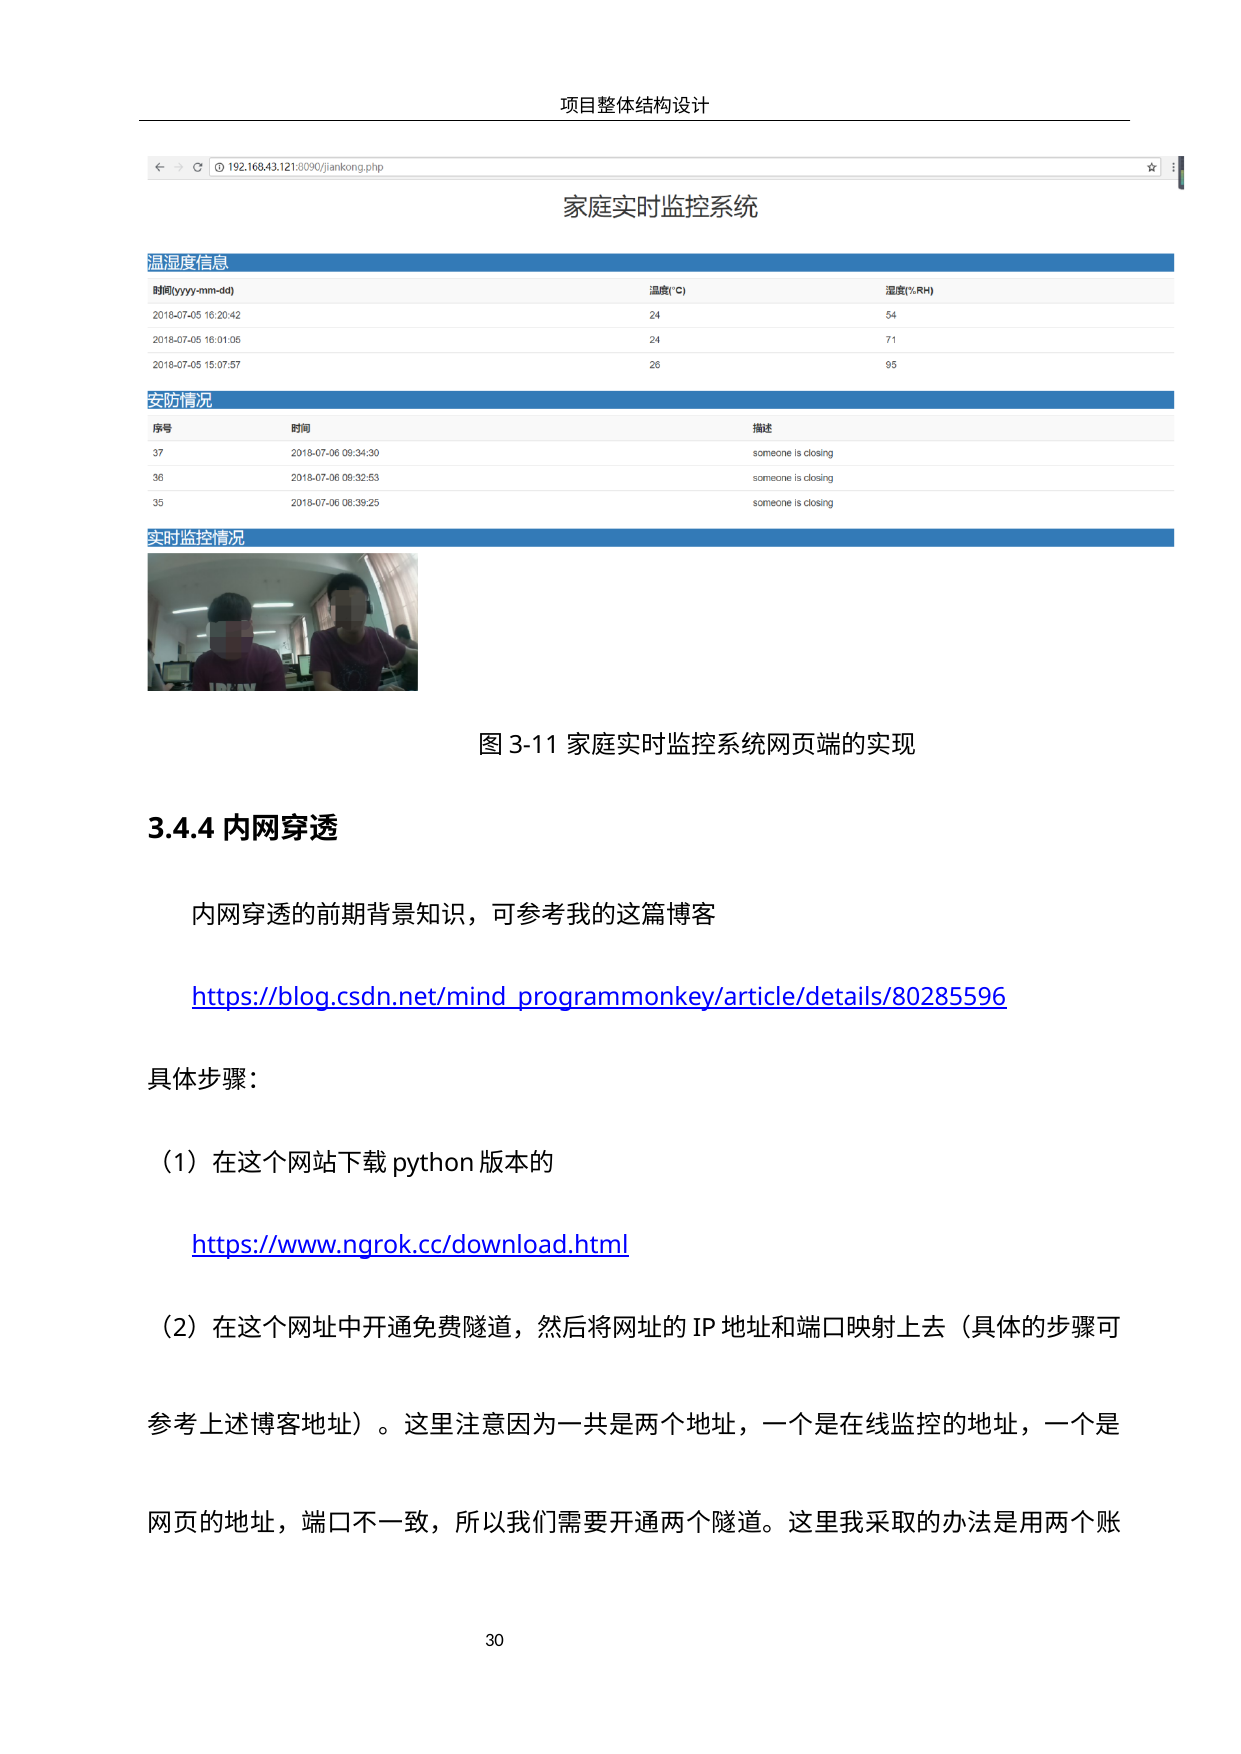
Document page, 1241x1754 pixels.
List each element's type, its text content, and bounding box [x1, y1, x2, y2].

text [148, 1293, 1122, 1553]
text https://www.ngrok.cc/download.html [148, 1211, 1122, 1276]
text https://blog.csdn.net/mind_programmonkey/article/details/80285596 [148, 963, 1122, 1028]
picture [147, 156, 1185, 691]
text 具体步骤： [148, 1045, 1122, 1110]
text （1）在这个网站下载python版本的 [148, 1128, 1122, 1193]
subtitle 3.4.4 内网穿透 [148, 794, 1122, 859]
text 内网穿透的前期背景知识，可参考我的这篇博客 [148, 880, 1122, 945]
